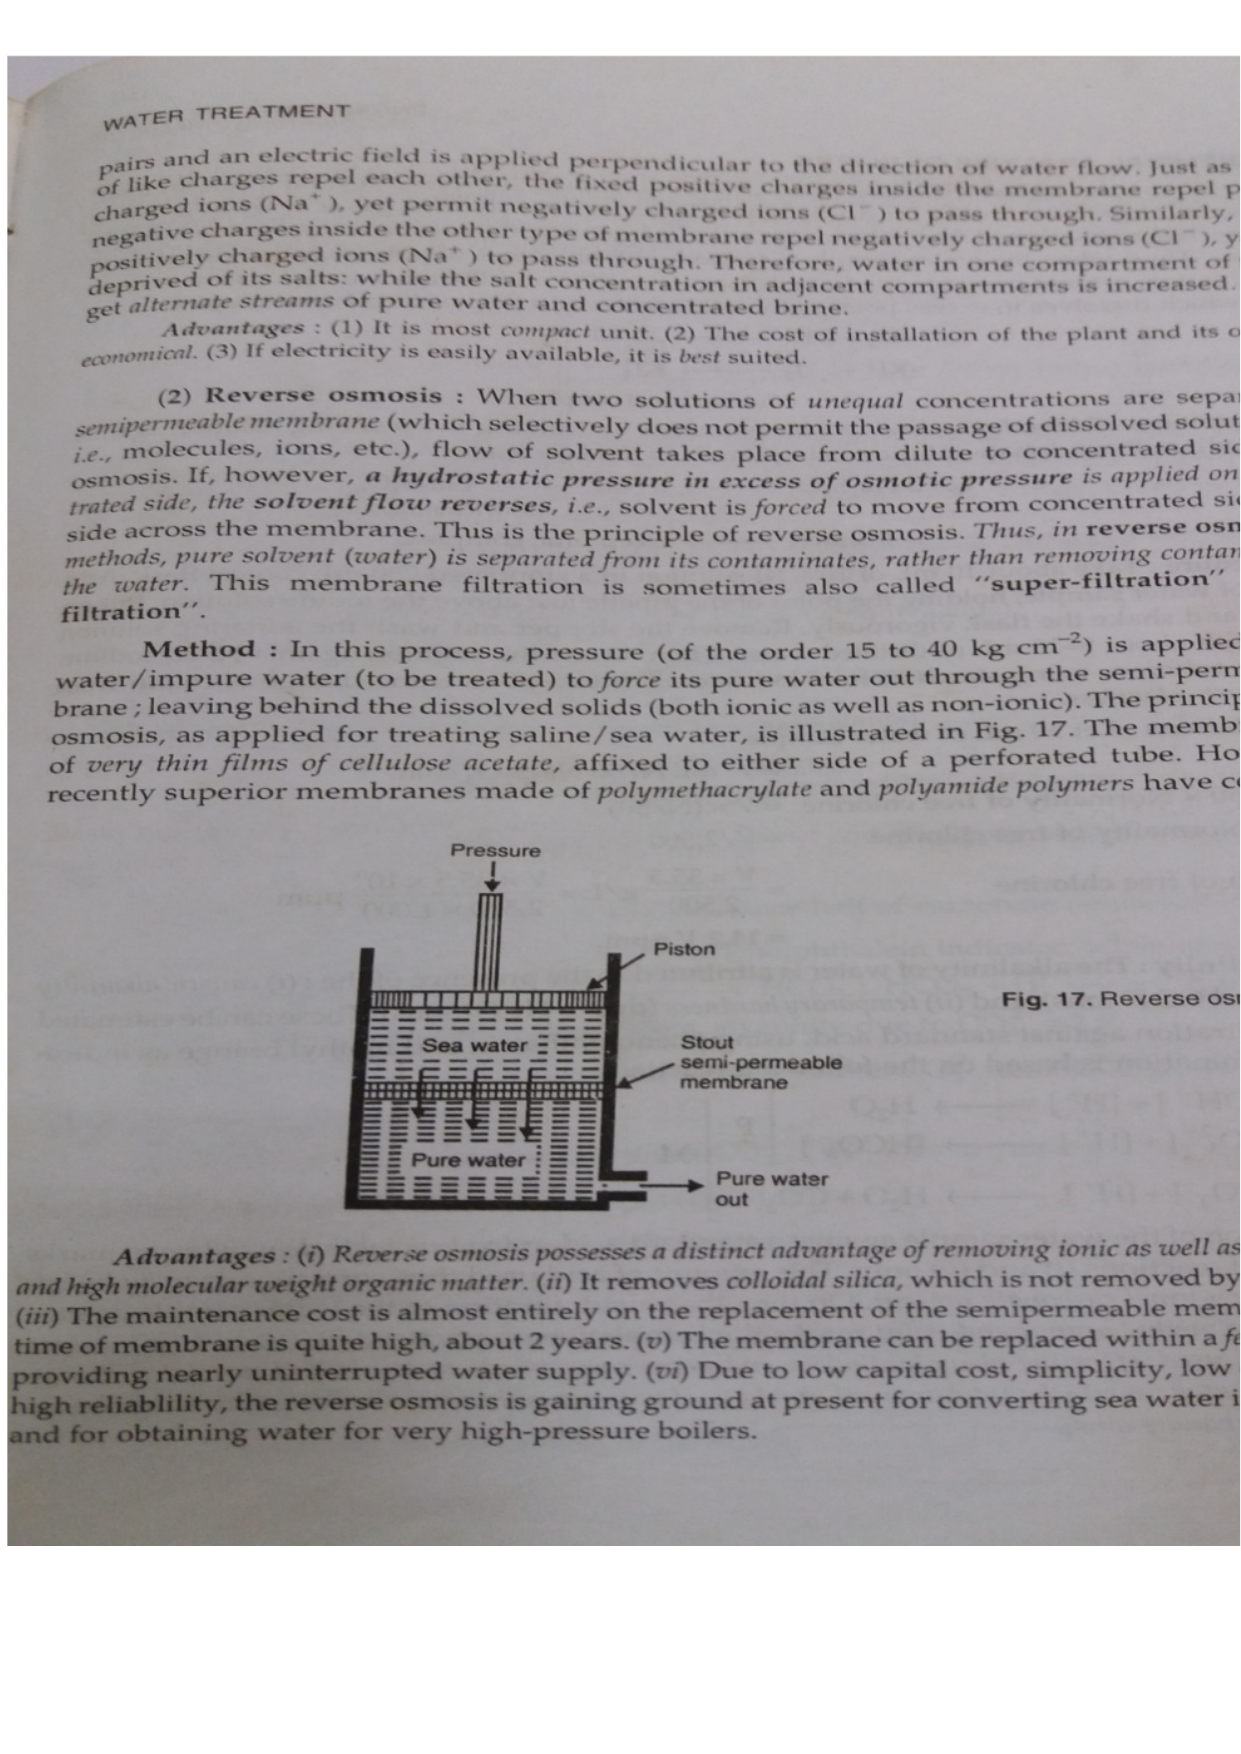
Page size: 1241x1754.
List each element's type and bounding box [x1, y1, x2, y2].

picture [8, 57, 1241, 1544]
